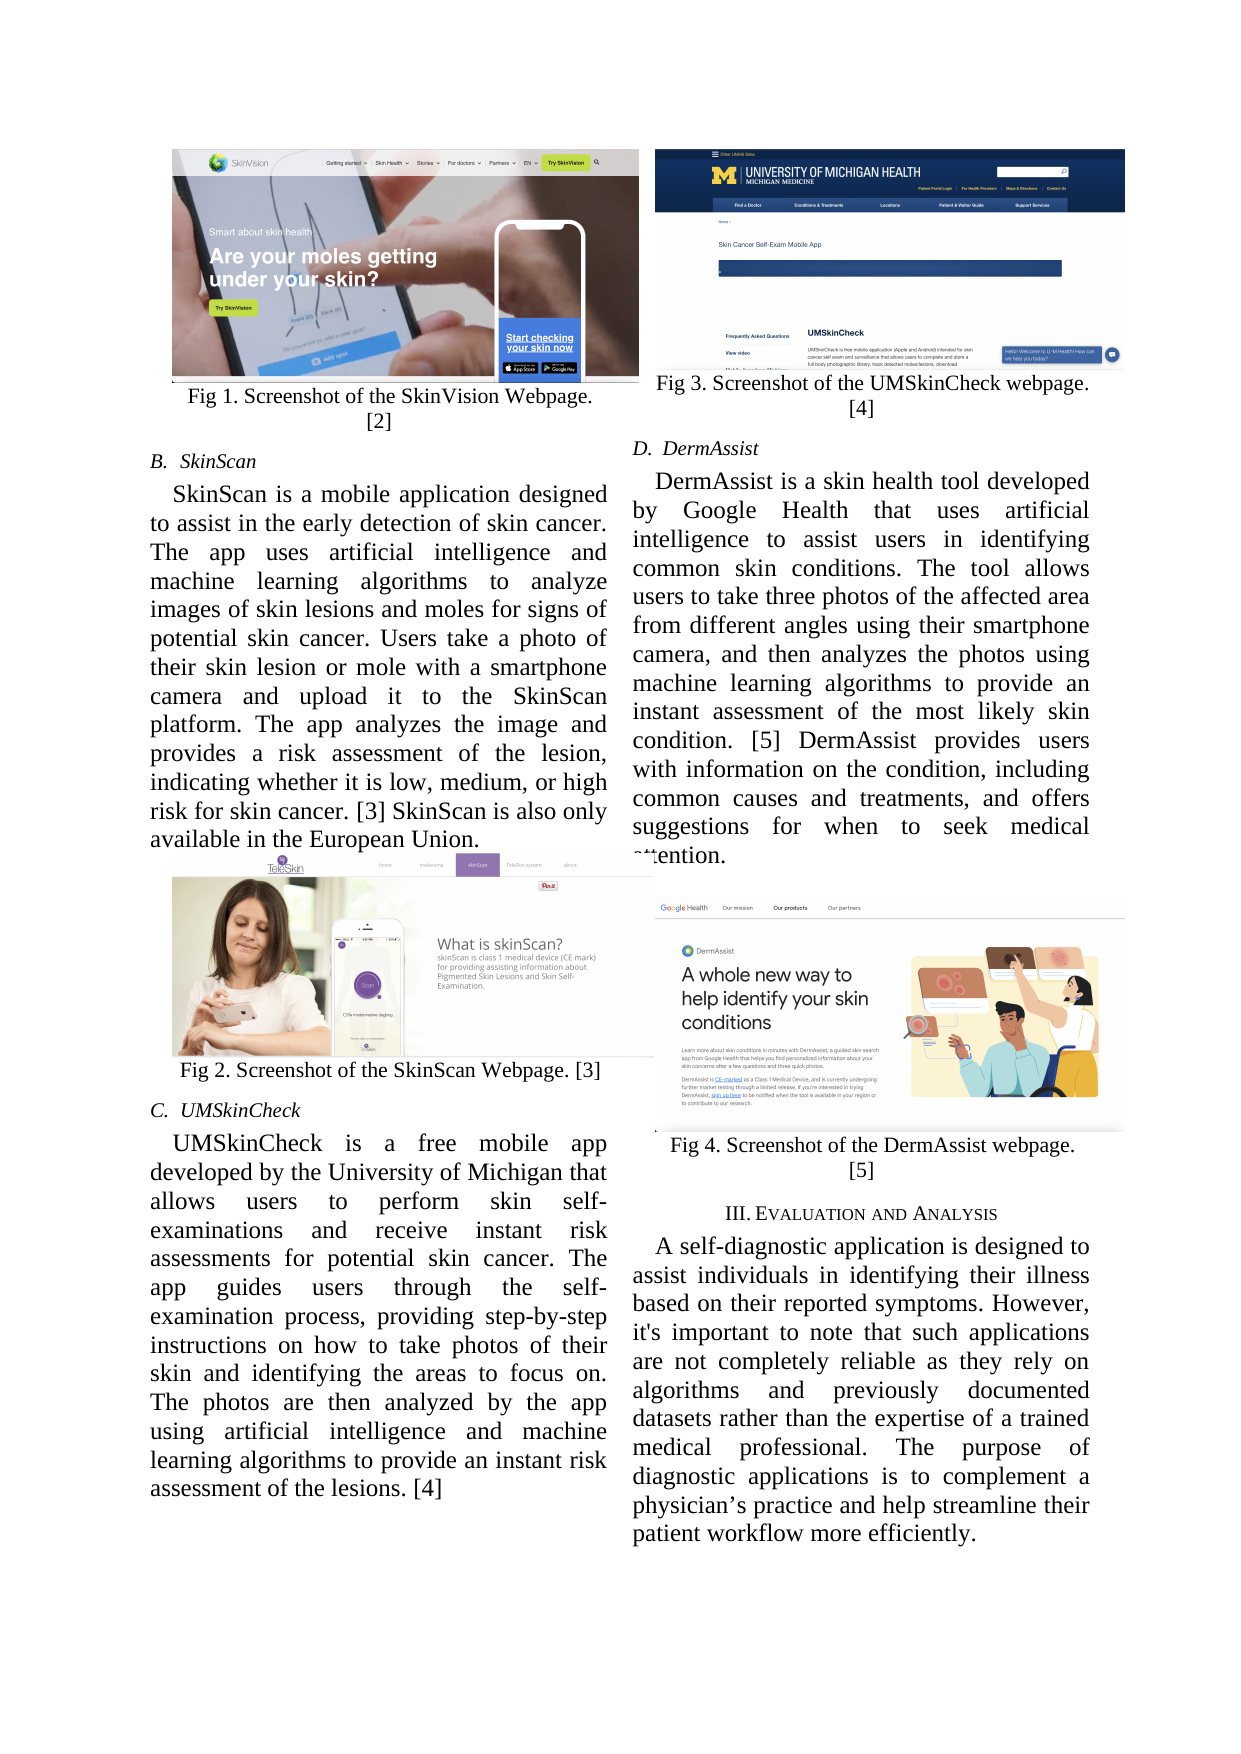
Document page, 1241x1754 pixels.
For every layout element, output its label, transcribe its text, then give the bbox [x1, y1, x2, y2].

subtitle Evaluation and Analysis [632, 1201, 1090, 1225]
subtitle UMSkinCheck [150, 1098, 608, 1122]
subtitle DermAssist [632, 436, 1090, 460]
text DermAssist is a skin health tool developed by Google Health that uses artificial intelligence to assist users in identifying common skin conditions. The tool allows users to take three photos of the affected area from different angles using their smartphone camera, and then analyzes the photos using machine learning algorithms to provide an instant assessment of the most likely skin condition. [5] DermAssist provides users with information on the condition, including common causes and treatments, and offers suggestions for when to seek medical attention. [632, 466, 1090, 869]
picture [655, 897, 1125, 1132]
text Fig 4. Screenshot of the DermAssist webpage. [5] [632, 1132, 1090, 1182]
text Fig 1. Screenshot of the SkinVision Webpage. [2] [150, 383, 608, 433]
text A self-diagnostic application is designed to assist individuals in identifying their illness based on their reported symptoms. However, it's important to note that such applications are not completely reliable as they rely on algorithms and previously documented datasets rather than the expertise of a trained medical professional. The purpose of diagnostic applications is to complement a physician’s practice and help streamline their patient workflow more efficiently. [632, 1231, 1090, 1547]
text Fig 3. Screenshot of the UMSkinCheck webpage. [4] [632, 370, 1090, 421]
text UMSkinCheck is a free mobile app developed by the University of Michigan that allows users to perform skin self-examinations and receive instant risk assessments for potential skin cancer. The app guides users through the self-examination process, providing step-by-step instructions on how to take photos of their skin and identifying the areas to focus on. The photos are then analyzed by the app using artificial intelligence and machine learning algorithms to provide an instant risk assessment of the lesions. [4] [150, 1128, 608, 1502]
picture [172, 853, 654, 1058]
subtitle SkinScan [150, 449, 608, 473]
picture [172, 149, 639, 383]
text SkinScan is a mobile application designed to assist in the early detection of skin cancer. The app uses artificial intelligence and machine learning algorithms to analyze images of skin lesions and moles for signs of potential skin cancer. Users take a photo of their skin lesion or mole with a smartphone camera and upload it to the SkinScan platform. The app analyzes the image and provides a risk assessment of the lesion, indicating whether it is low, medium, or high risk for skin cancer. [3] SkinScan is also only available in the European Union. [150, 479, 608, 853]
text Fig 2. Screenshot of the SkinScan Webpage. [3] [150, 1057, 608, 1083]
picture [655, 149, 1125, 370]
